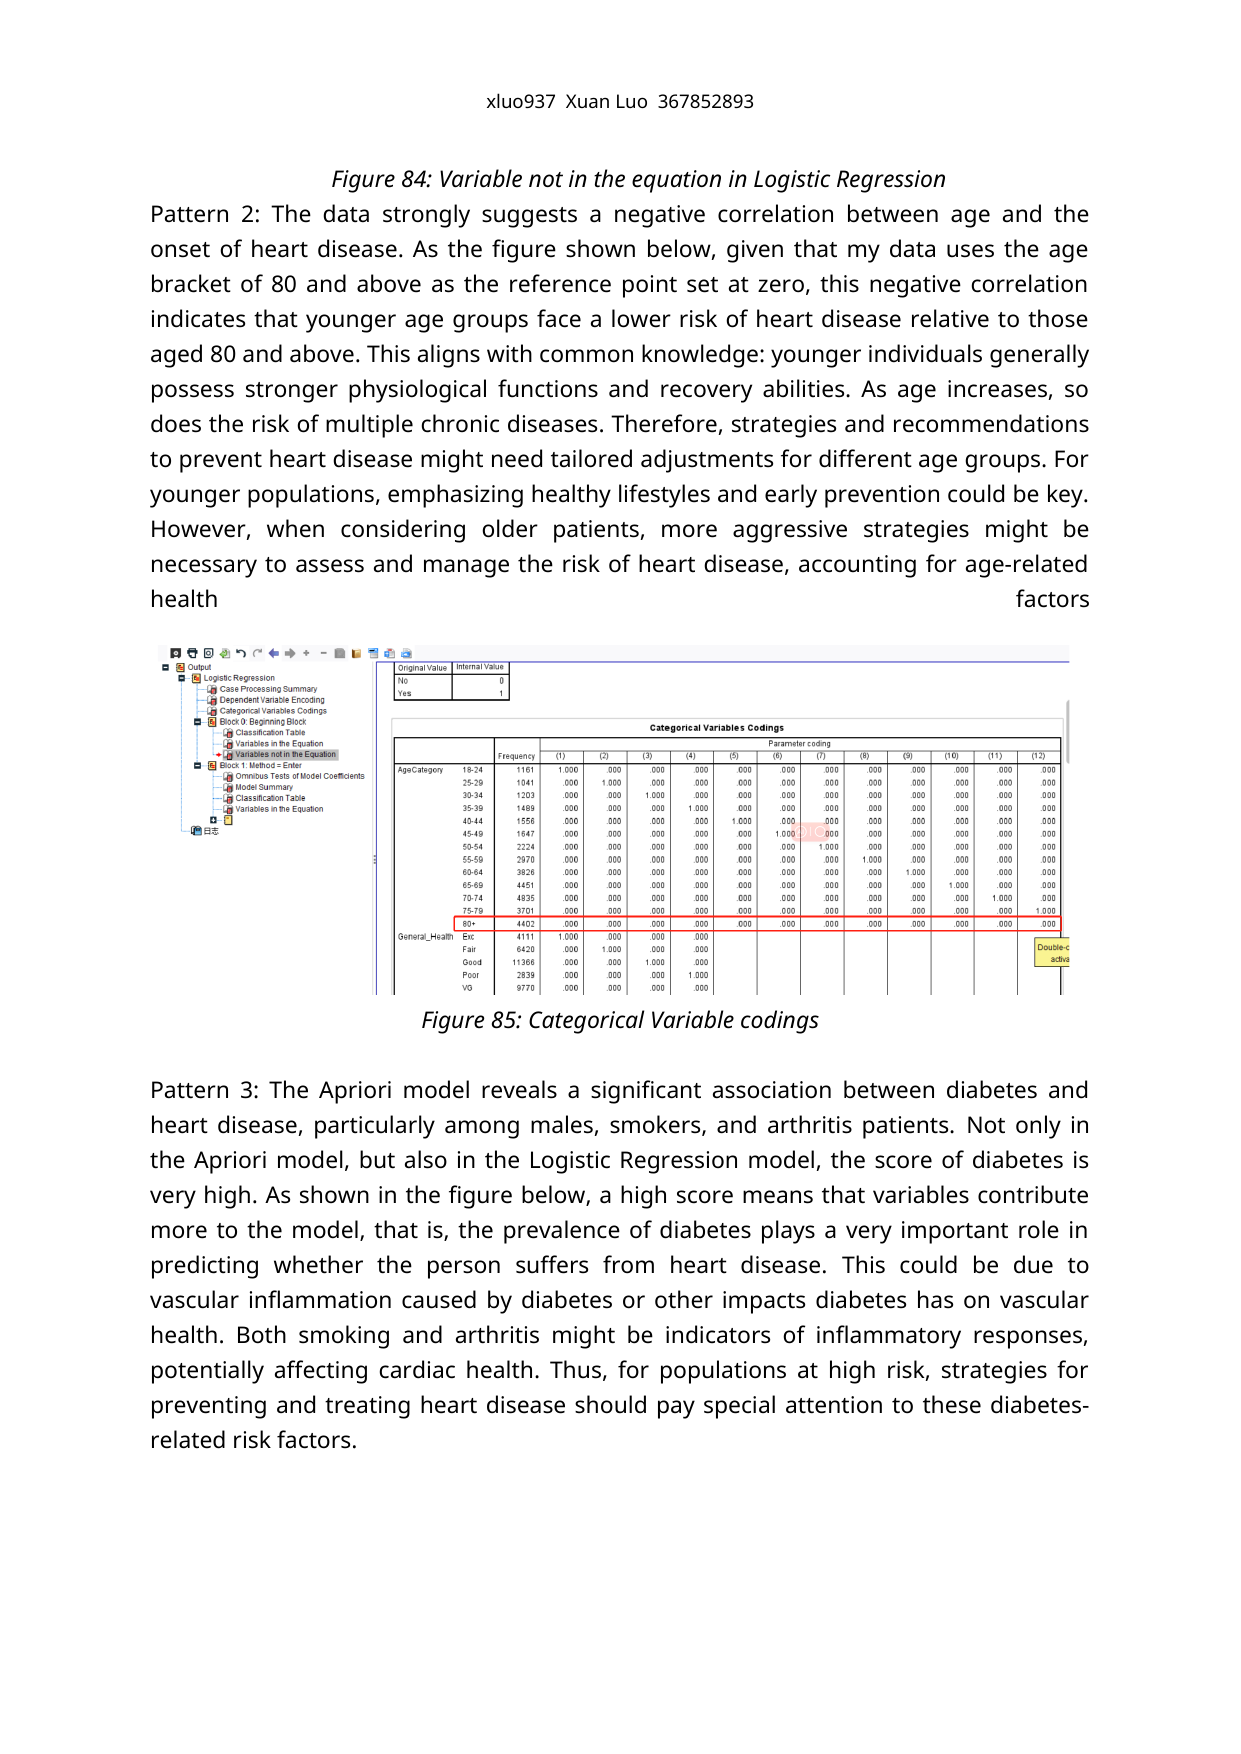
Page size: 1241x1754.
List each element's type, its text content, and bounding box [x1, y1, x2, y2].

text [187, 162, 1090, 194]
text Pattern 3: The Apriori model reveals a significant association between diabetes and heart disease, particularly among males, smokers, and arthritis patients. Not only in the Apriori model, but also in the Logistic Regression model, the score of diabetes is very high. As shown in the figure below, a high score means that variables contribute more to the model, that is, the prevalence of diabetes plays a very important role in predicting whether the person suffers from heart disease. This could be due to vascular inflammation caused by diabetes or other impacts diabetes has on vascular health. Both smoking and arthritis might be indicators of inflammatory responses, potentially affecting cardiac health. Thus, for populations at high risk, strategies for preventing and treating heart disease should pay special attention to these diabetes-related risk factors. [150, 1073, 1090, 1456]
text Figure 85: Categorical Variable codings [150, 1003, 1090, 1036]
picture [150, 643, 1070, 995]
